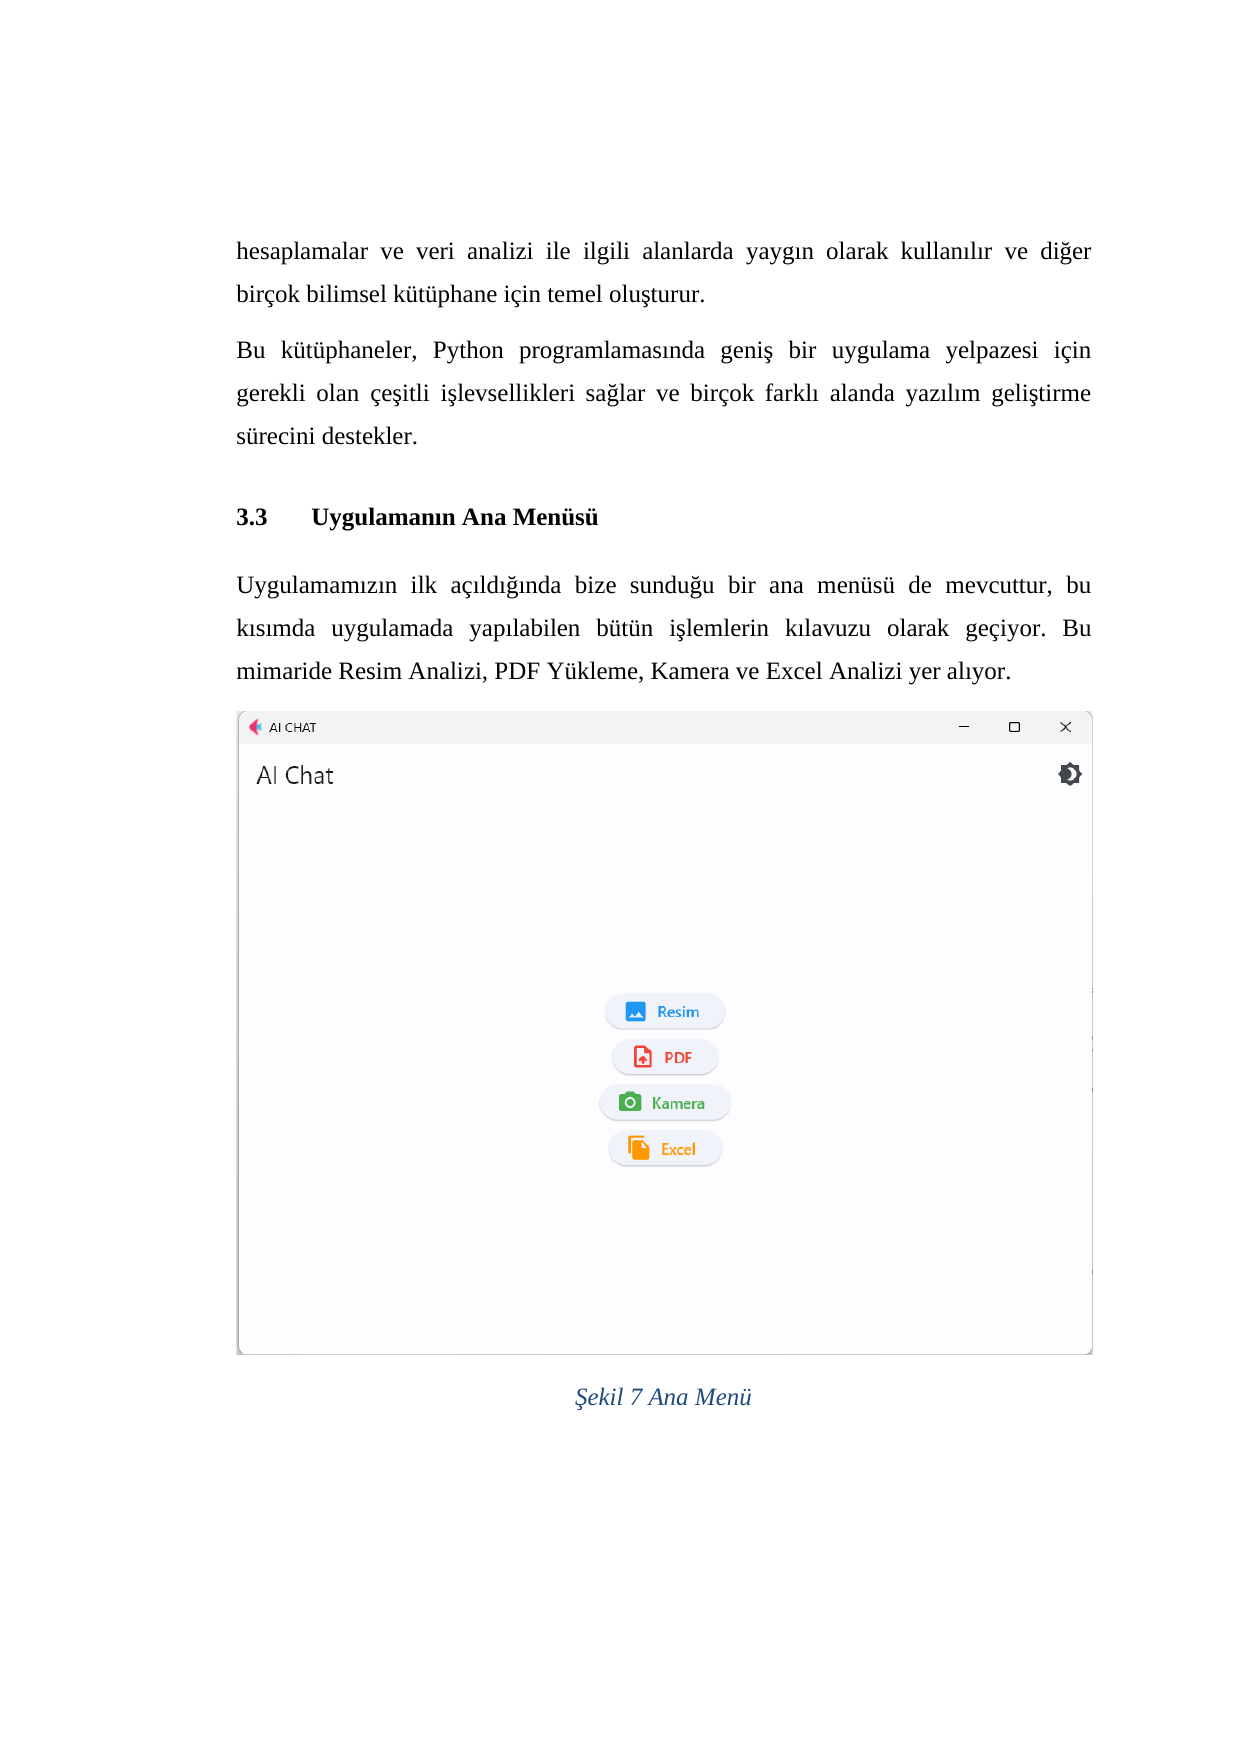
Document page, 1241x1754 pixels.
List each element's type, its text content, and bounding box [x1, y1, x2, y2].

text Şekil 7 Ana Menü [236, 1382, 1092, 1410]
text Bu kütüphaneler, Python programlamasında geniş bir uygulama yelpazesi için gerekli olan çeşitli işlevsellikleri sağlar ve birçok farklı alanda yazılım geliştirme sürecini destekler. [236, 335, 1092, 450]
subtitle Uygulamanın Ana Menüsü [236, 502, 1092, 531]
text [236, 236, 1092, 308]
text Uygulamamızın ilk açıldığında bize sunduğu bir ana menüsü de mevcuttur, bu kısımda uygulamada yapılabilen bütün işlemlerin kılavuzu olarak geçiyor. Bu mimaride Resim Analizi, PDF Yükleme, Kamera ve Excel Analizi yer alıyor. [236, 570, 1092, 685]
picture [236, 711, 1093, 1355]
